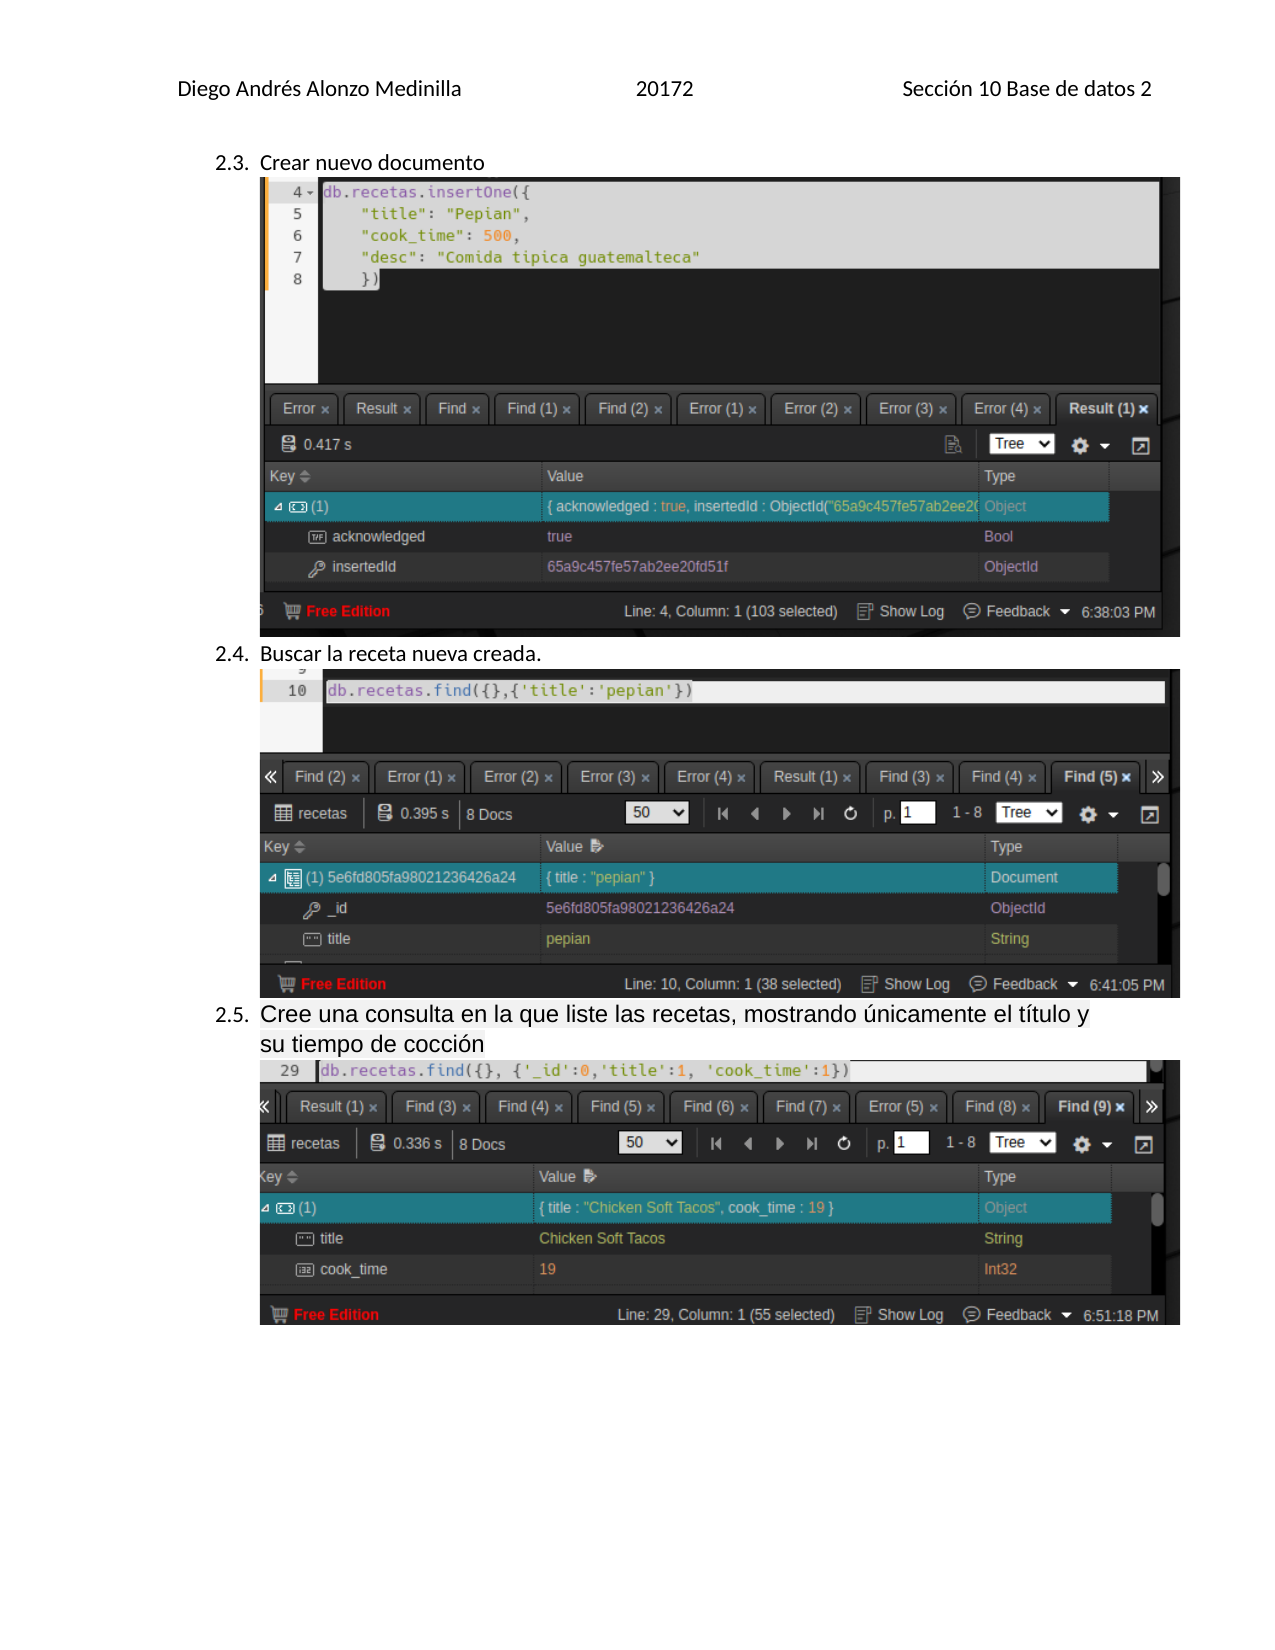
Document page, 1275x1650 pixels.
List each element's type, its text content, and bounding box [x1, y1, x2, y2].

picture [259, 1060, 1181, 1325]
picture [259, 669, 1181, 998]
picture [259, 177, 1181, 637]
